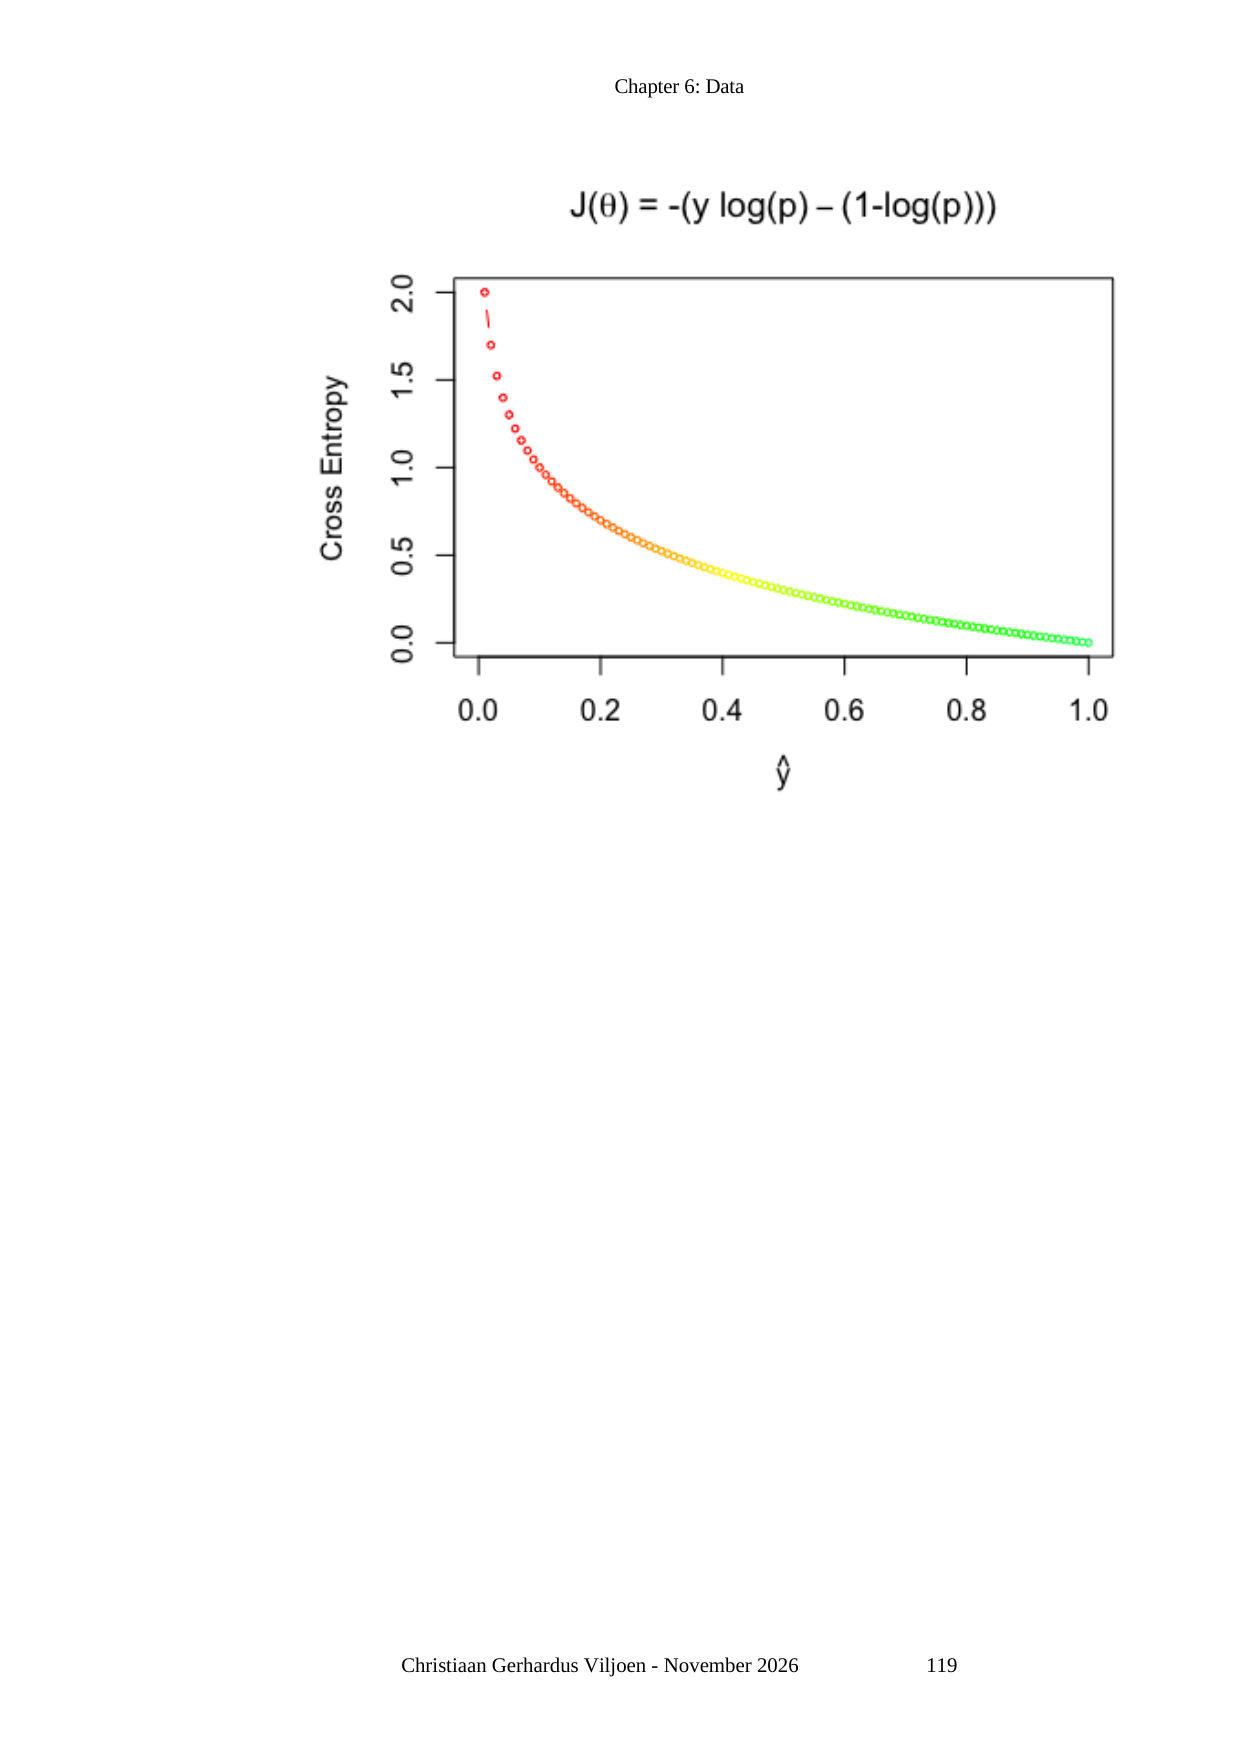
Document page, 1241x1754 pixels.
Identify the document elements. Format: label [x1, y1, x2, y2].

picture [311, 135, 1187, 836]
